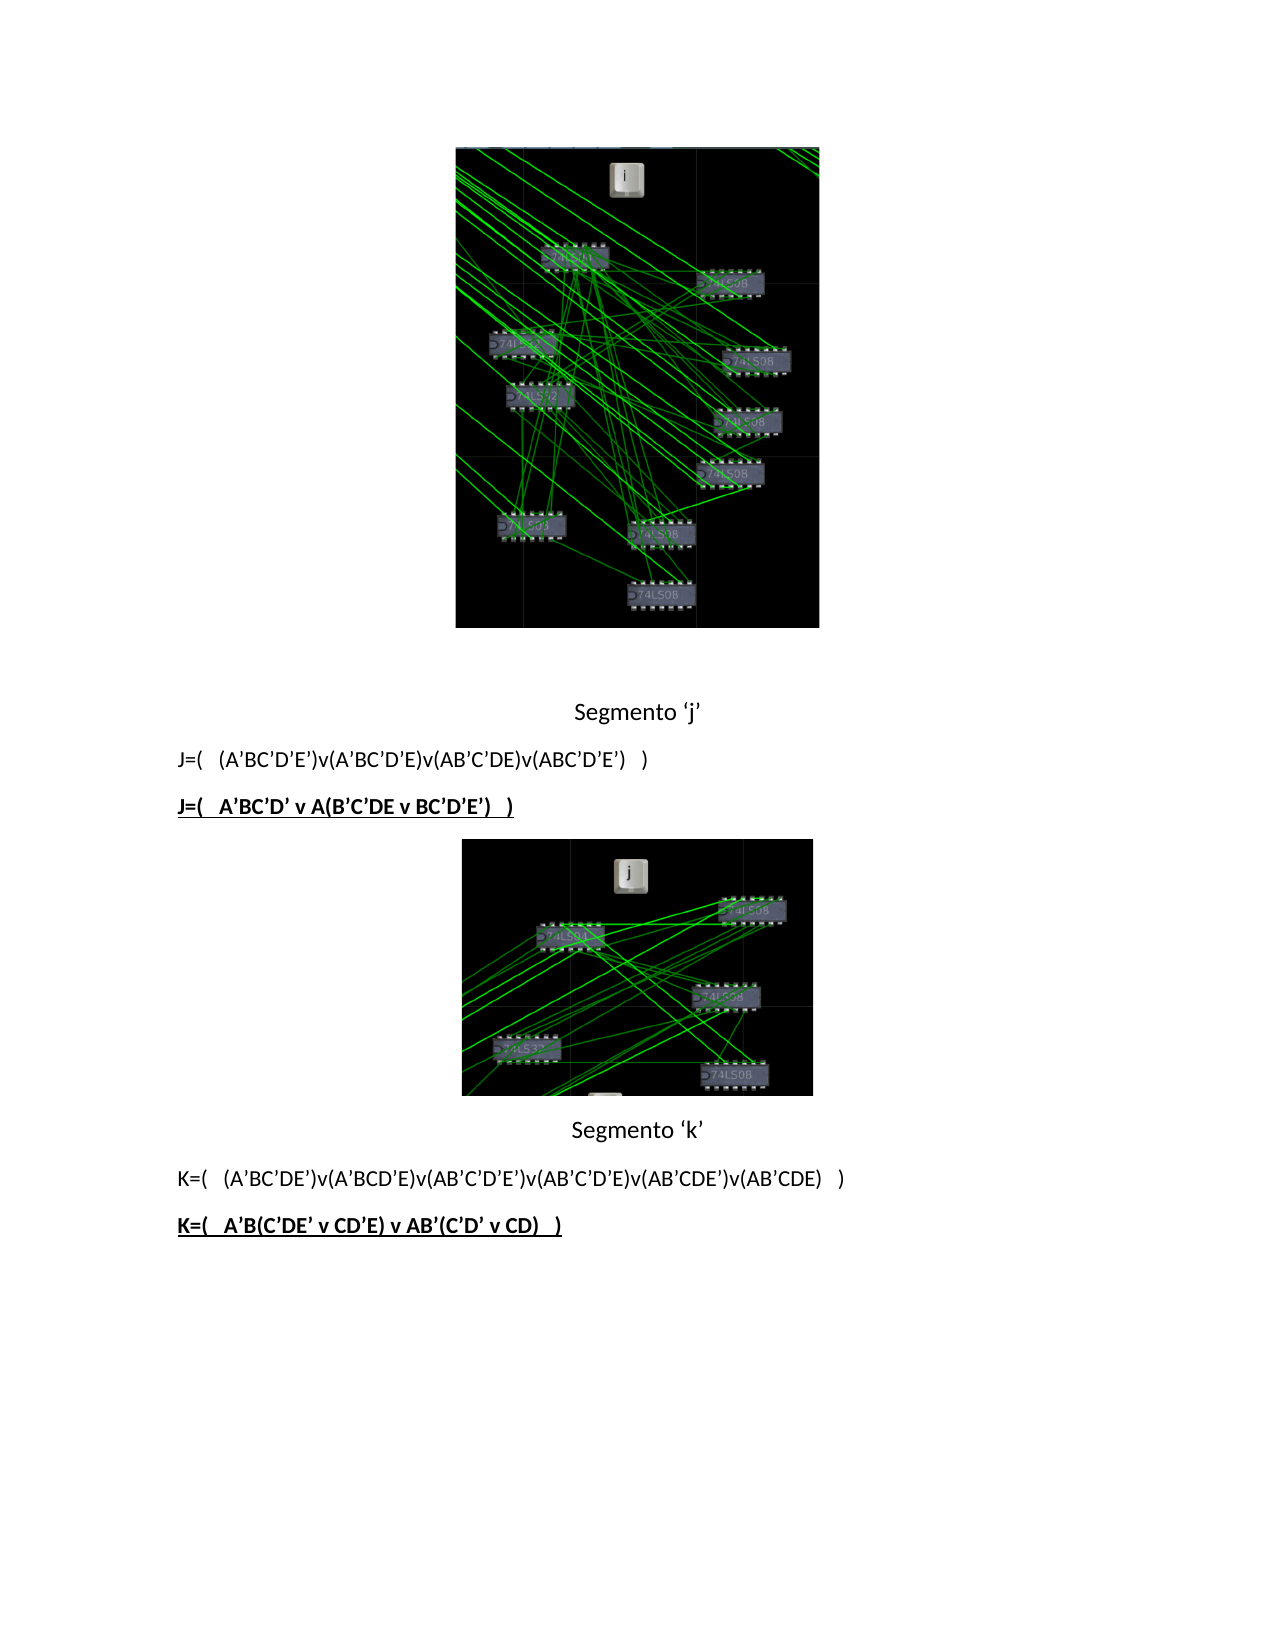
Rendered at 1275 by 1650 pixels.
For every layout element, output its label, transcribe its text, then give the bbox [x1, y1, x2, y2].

picture [461, 839, 814, 1096]
text K=( (A’BC’DE’)v(A’BCD’E)v(AB’C’D’E’)v(AB’C’D’E)v(AB’CDE’)v(AB’CDE) ) [177, 1164, 1098, 1192]
text Segmento ‘k’ [177, 1114, 1098, 1145]
text K=( A’B(C’DE’ v CD’E) v AB’(C’D’ v CD) ) [177, 1211, 1098, 1239]
text J=( (A’BC’D’E’)v(A’BC’D’E)v(AB’C’DE)v(ABC’D’E’) ) [177, 746, 1098, 774]
picture [455, 147, 820, 628]
text Segmento ‘j’ [177, 696, 1098, 727]
text J=( A’BC’D’ v A(B’C’DE v BC’D’E’) ) [177, 792, 1098, 821]
